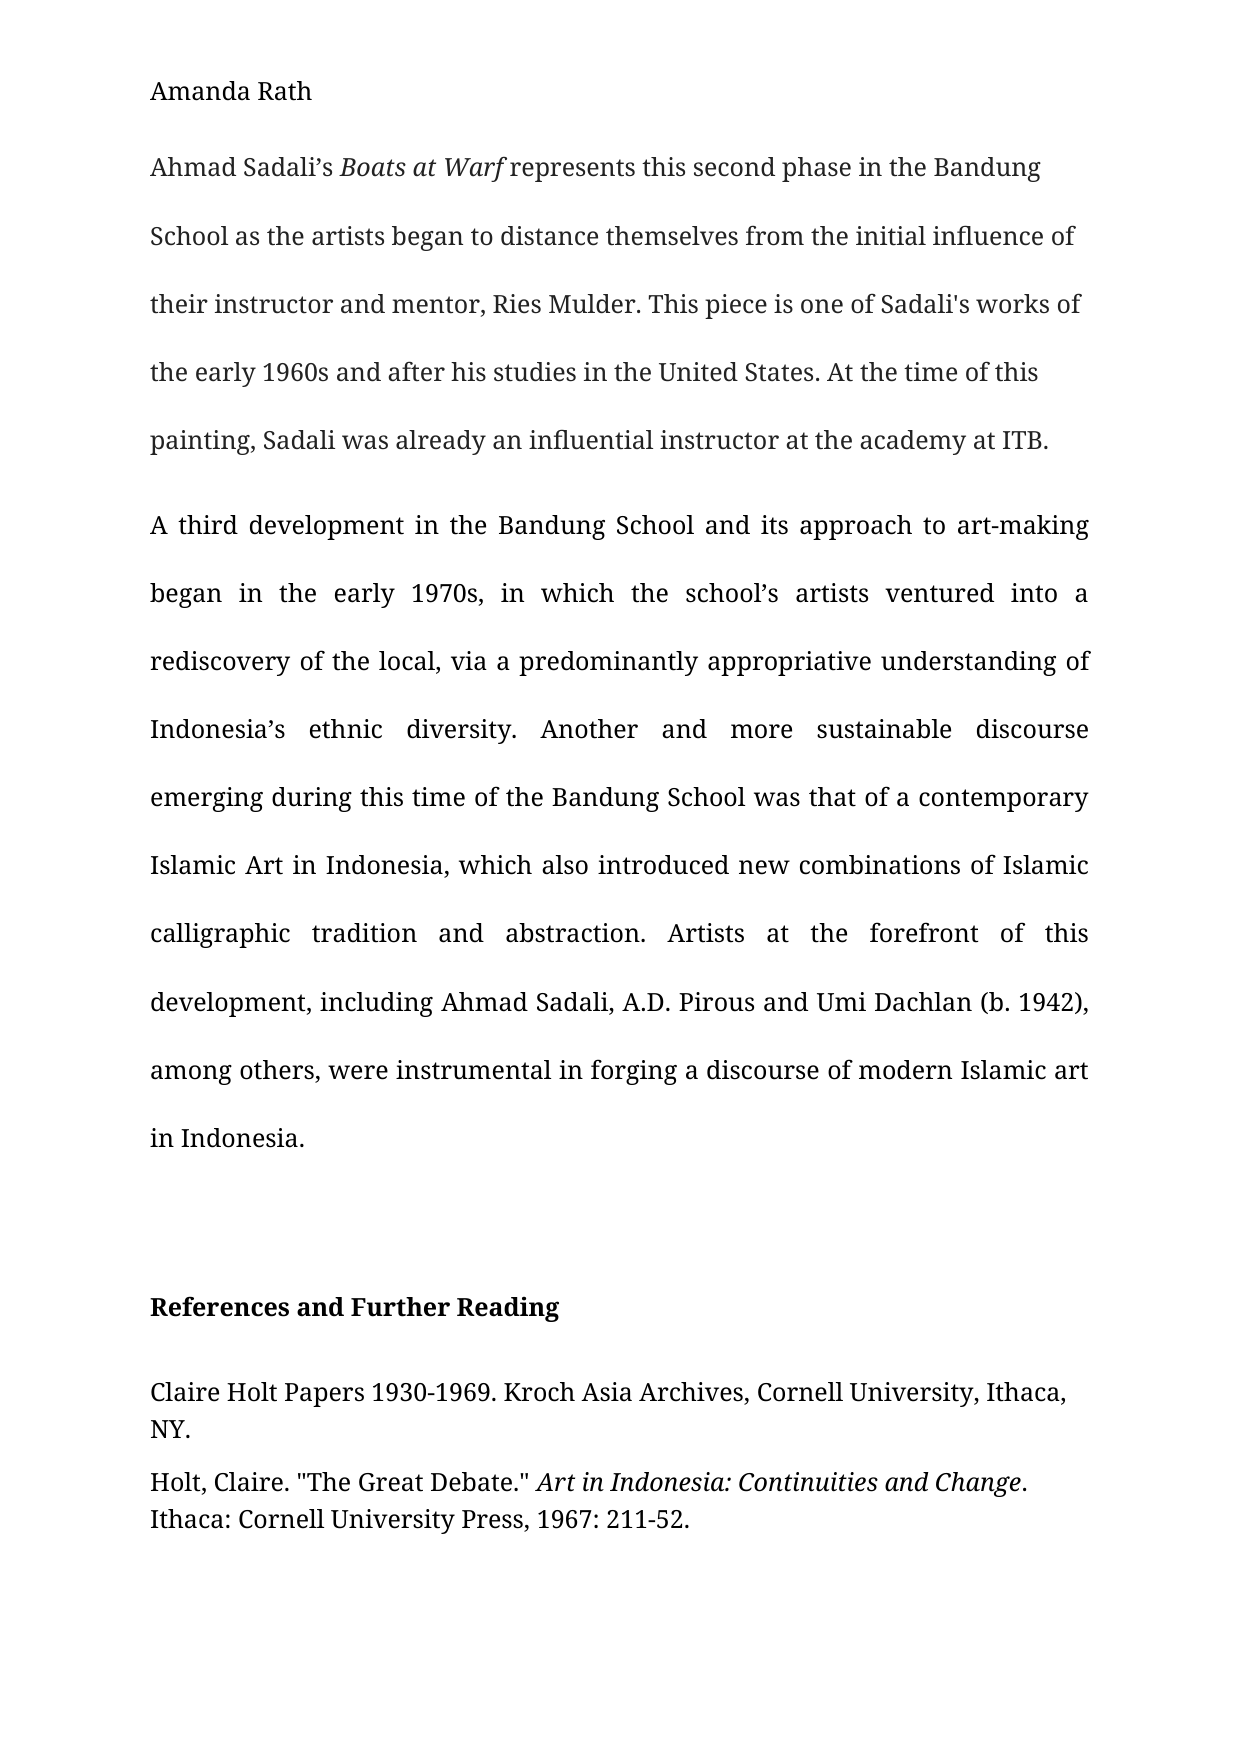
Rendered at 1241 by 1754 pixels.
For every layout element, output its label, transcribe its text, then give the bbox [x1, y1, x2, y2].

text Ahmad Sadali’s Boats at Warf represents this second phase in the Bandung School as the artists began to distance themselves from the initial influence of their instructor and mentor, Ries Mulder. This piece is one of Sadali's works of the early 1960s and after his studies in the United States. At the time of this painting, Sadali was already an influential instructor at the academy at ITB. [150, 150, 1090, 457]
text Claire Holt Papers 1930-1969. Kroch Asia Archives, Cornell University, Ithaca, NY. [150, 1375, 1090, 1446]
list References and Further Reading [150, 1290, 1090, 1324]
text Holt, Claire. "The Great Debate." Art in Indonesia: Continuities and Change. Ithaca: Cornell University Press, 1967: 211-52. [150, 1465, 1090, 1536]
text A third development in the Bandung School and its approach to art-making began in the early 1970s, in which the school’s artists ventured into a rediscovery of the local, via a predominantly appropriative understanding of Indonesia’s ethnic diversity. Another and more sustainable discourse emerging during this time of the Bandung School was that of a contemporary Islamic Art in Indonesia, which also introduced new combinations of Islamic calligraphic tradition and abstraction. Artists at the forefront of this development, including Ahmad Sadali, A.D. Pirous and Umi Dachlan (b. 1942), among others, were instrumental in forging a discourse of modern Islamic art in Indonesia. [150, 507, 1090, 1154]
